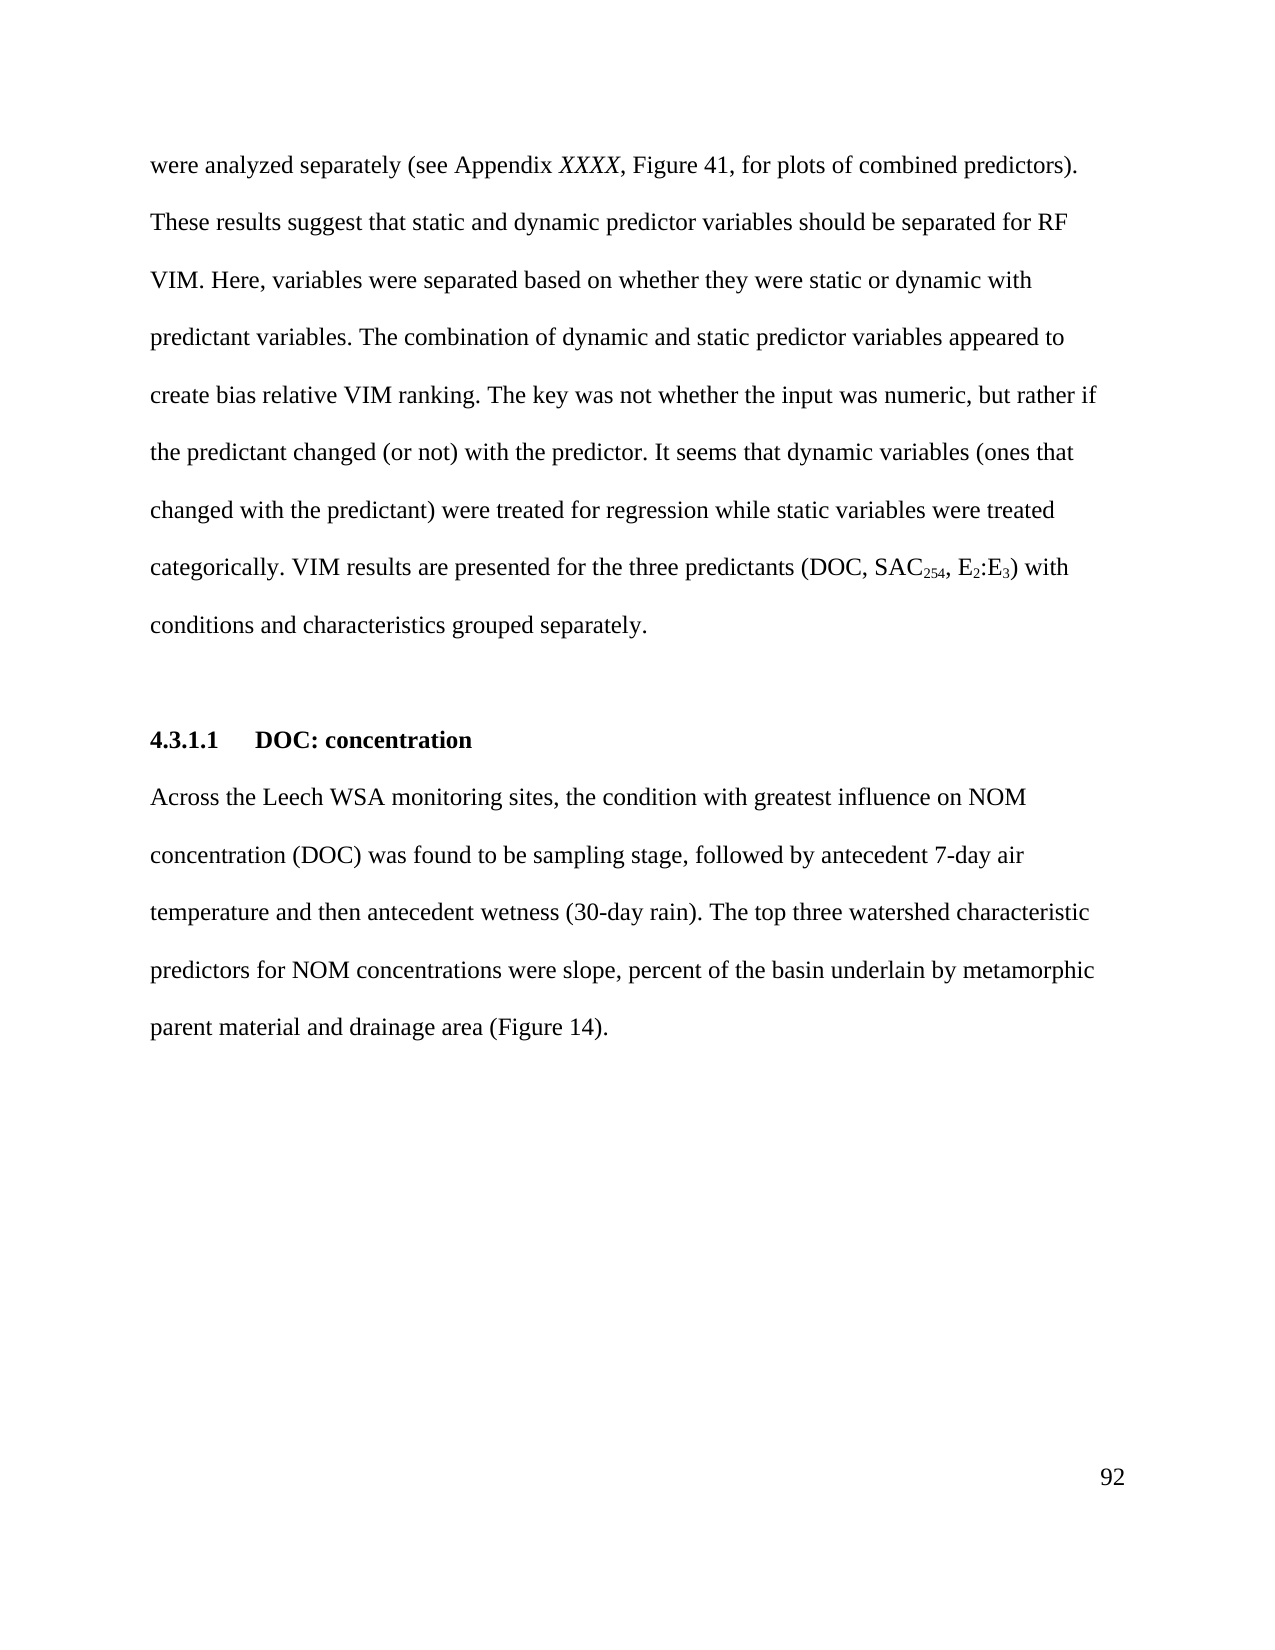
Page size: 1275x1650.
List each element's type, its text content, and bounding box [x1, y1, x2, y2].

text Across the Leech WSA monitoring sites, the condition with greatest influence on NOM concentration (DOC) was found to be sampling stage, followed by antecedent 7-day air temperature and then antecedent wetness (30-day rain). The top three watershed characteristic predictors for NOM concentrations were slope, percent of the basin underlain by metamorphic parent material and drainage area (Figure 14). [150, 782, 1125, 1041]
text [150, 150, 1125, 639]
subtitle DOC: concentration [150, 725, 1125, 754]
